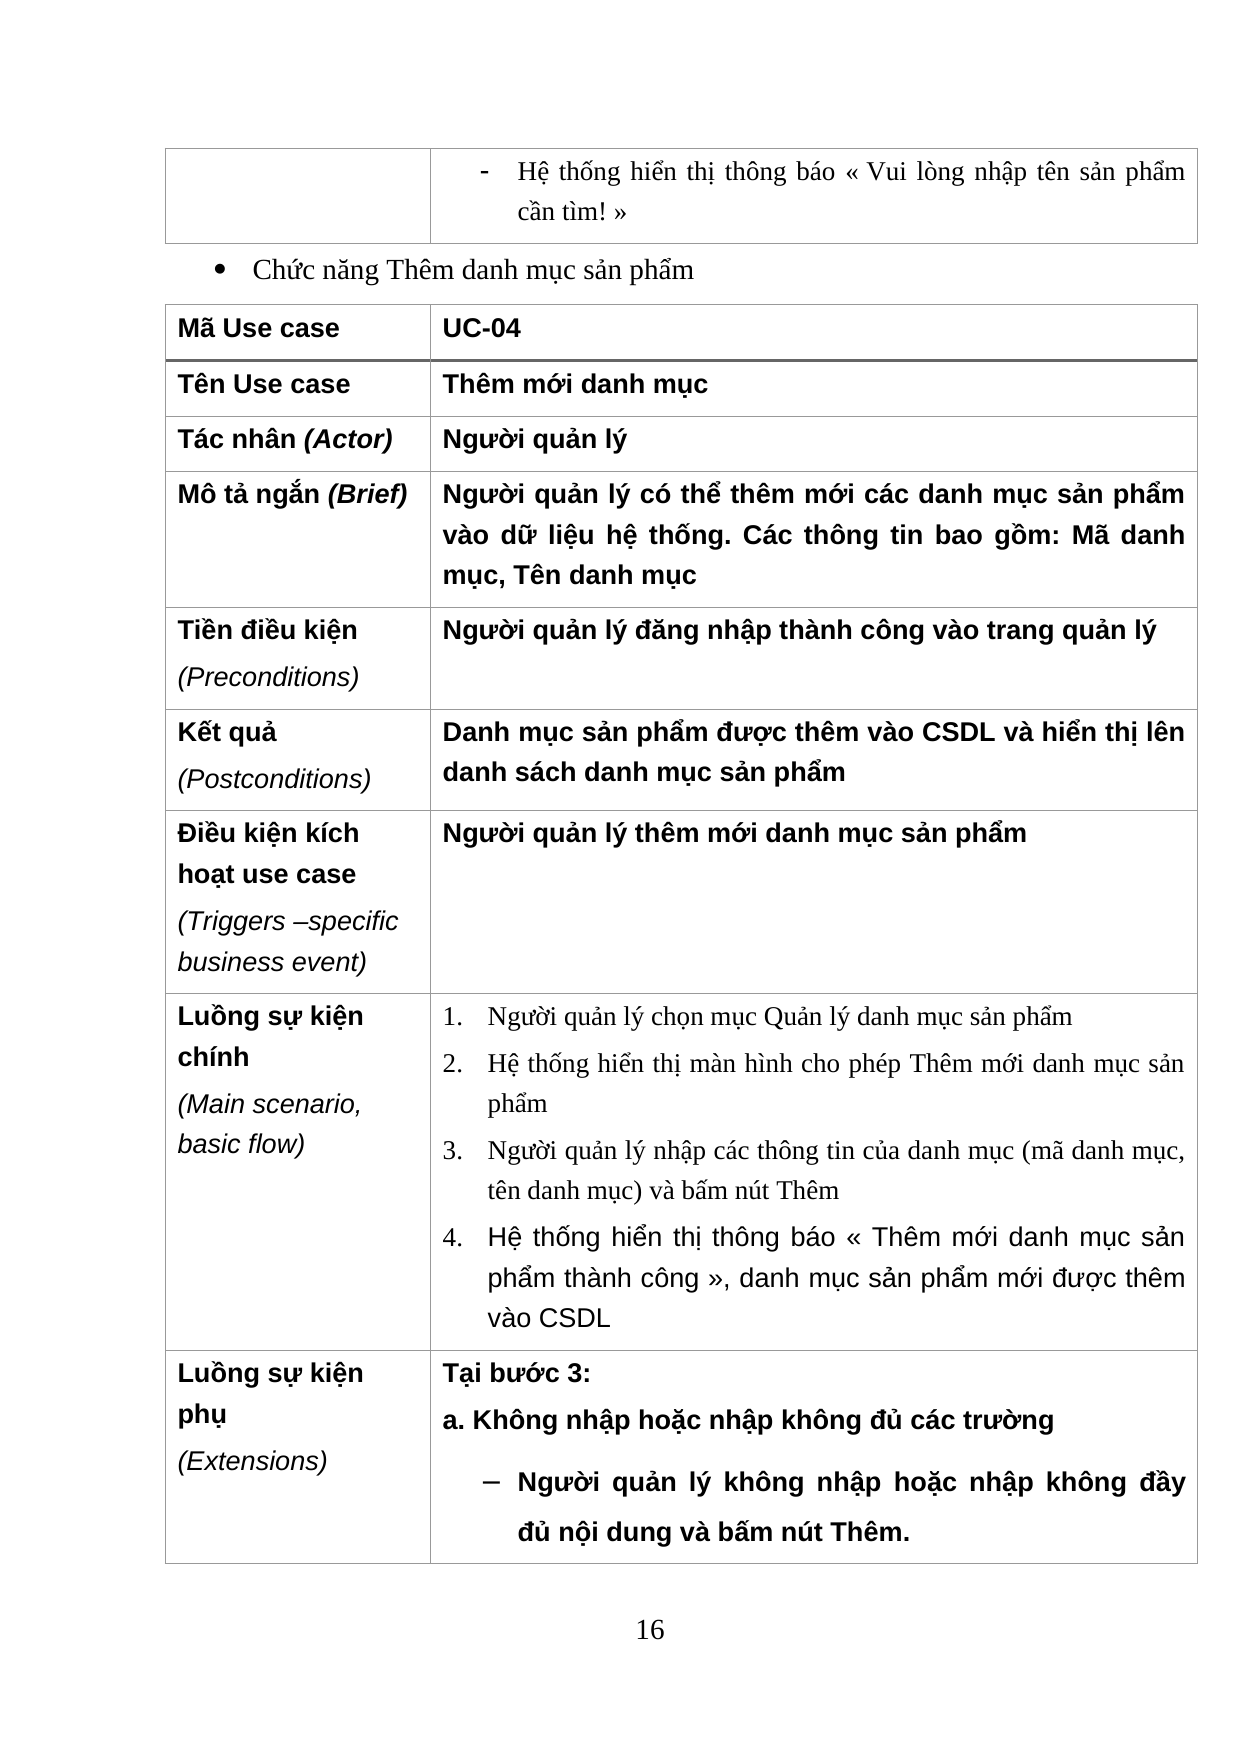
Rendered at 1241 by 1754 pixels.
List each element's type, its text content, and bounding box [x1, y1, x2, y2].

table_cell Tác nhân (Actor) [166, 417, 430, 471]
table_cell Điều kiện kích hoạt use case (Triggers –specific business event) [166, 811, 430, 993]
table_header UC-04 [431, 305, 1197, 359]
table_cell Danh mục sản phẩm được thêm vào CSDL và hiển thị lên danh sách danh mục sản phẩm [431, 710, 1197, 810]
list Chức năng Thêm danh mục sản phẩm [215, 252, 1122, 286]
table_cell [431, 149, 1197, 243]
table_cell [431, 1351, 1197, 1563]
table_cell Tên Use case [166, 362, 430, 416]
table_cell Tiền điều kiện (Preconditions) [166, 608, 430, 708]
table_cell Người quản lý [431, 417, 1197, 471]
table_cell Người quản lý có thể thêm mới các danh mục sản phẩm vào dữ liệu hệ thống. Các thông tin bao gồm: Mã danh mục, Tên danh mục [431, 472, 1197, 607]
table_cell Người quản lý đăng nhập thành công vào trang quản lý [431, 608, 1197, 708]
table_cell Kết quả (Postconditions) [166, 710, 430, 810]
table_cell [166, 149, 430, 243]
table_cell Người quản lý chọn mục Quản lý danh mục sản phẩm Hệ thống hiển thị màn hình cho phép Thêm mới danh mục sản phẩm Người quản lý nhập các thông tin của danh mục (mã danh mục, tên danh mục) và bấm nút Thêm Hệ thống hiển thị thông báo « Thêm mới danh mục sản phẩm thành công », danh mục sản phẩm mới được thêm vào CSDL [431, 994, 1197, 1350]
table_cell Thêm mới danh mục [431, 362, 1197, 416]
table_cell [166, 1351, 430, 1563]
table_cell Luồng sự kiện chính (Main scenario, basic flow) [166, 994, 430, 1350]
table_header Mã Use case [166, 305, 430, 359]
table_cell Người quản lý thêm mới danh mục sản phẩm [431, 811, 1197, 993]
table_cell Mô tả ngắn (Brief) [166, 472, 430, 607]
